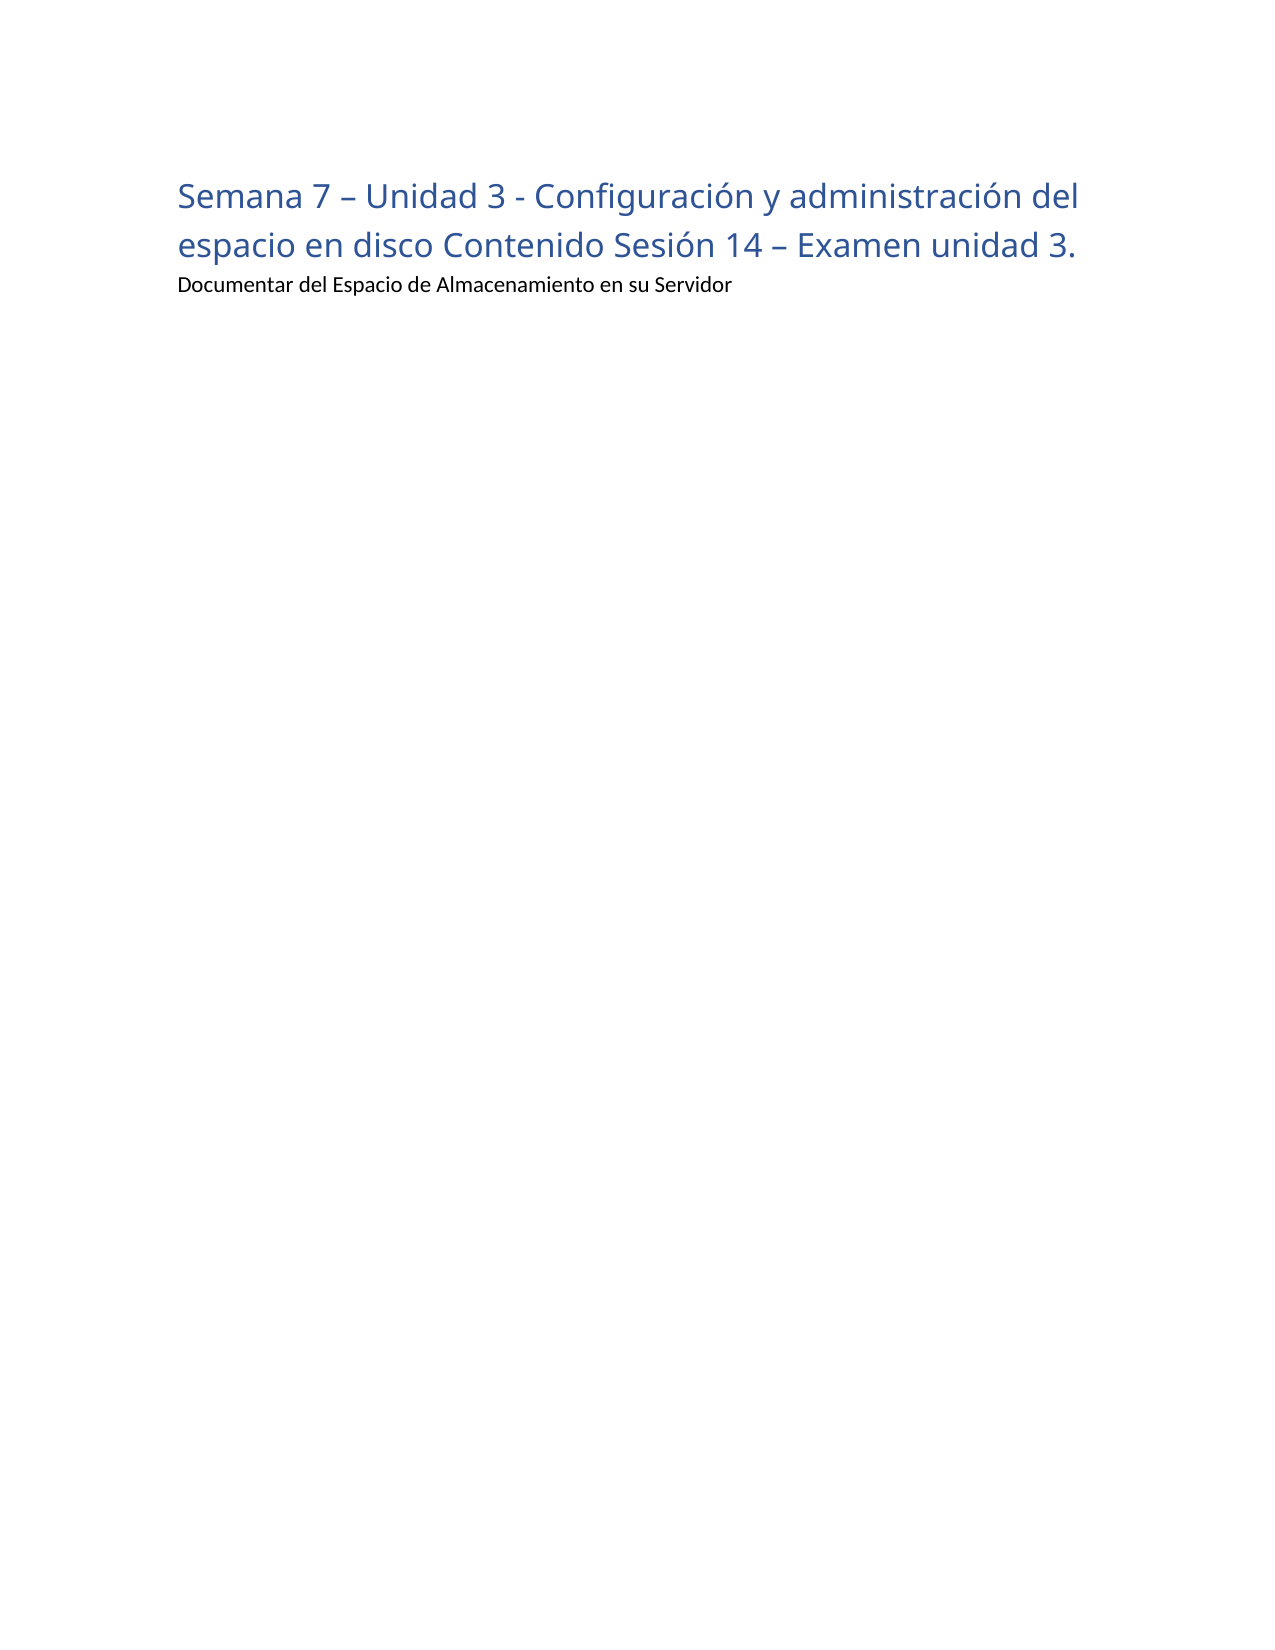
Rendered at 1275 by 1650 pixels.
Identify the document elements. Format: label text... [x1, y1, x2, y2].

text Documentar del Espacio de Almacenamiento en su Servidor [177, 271, 1098, 298]
subtitle Semana 7 – Unidad 3 - Configuración y administración del espacio en disco Contenido Sesión 14 – Examen unidad 3. [177, 173, 1098, 267]
